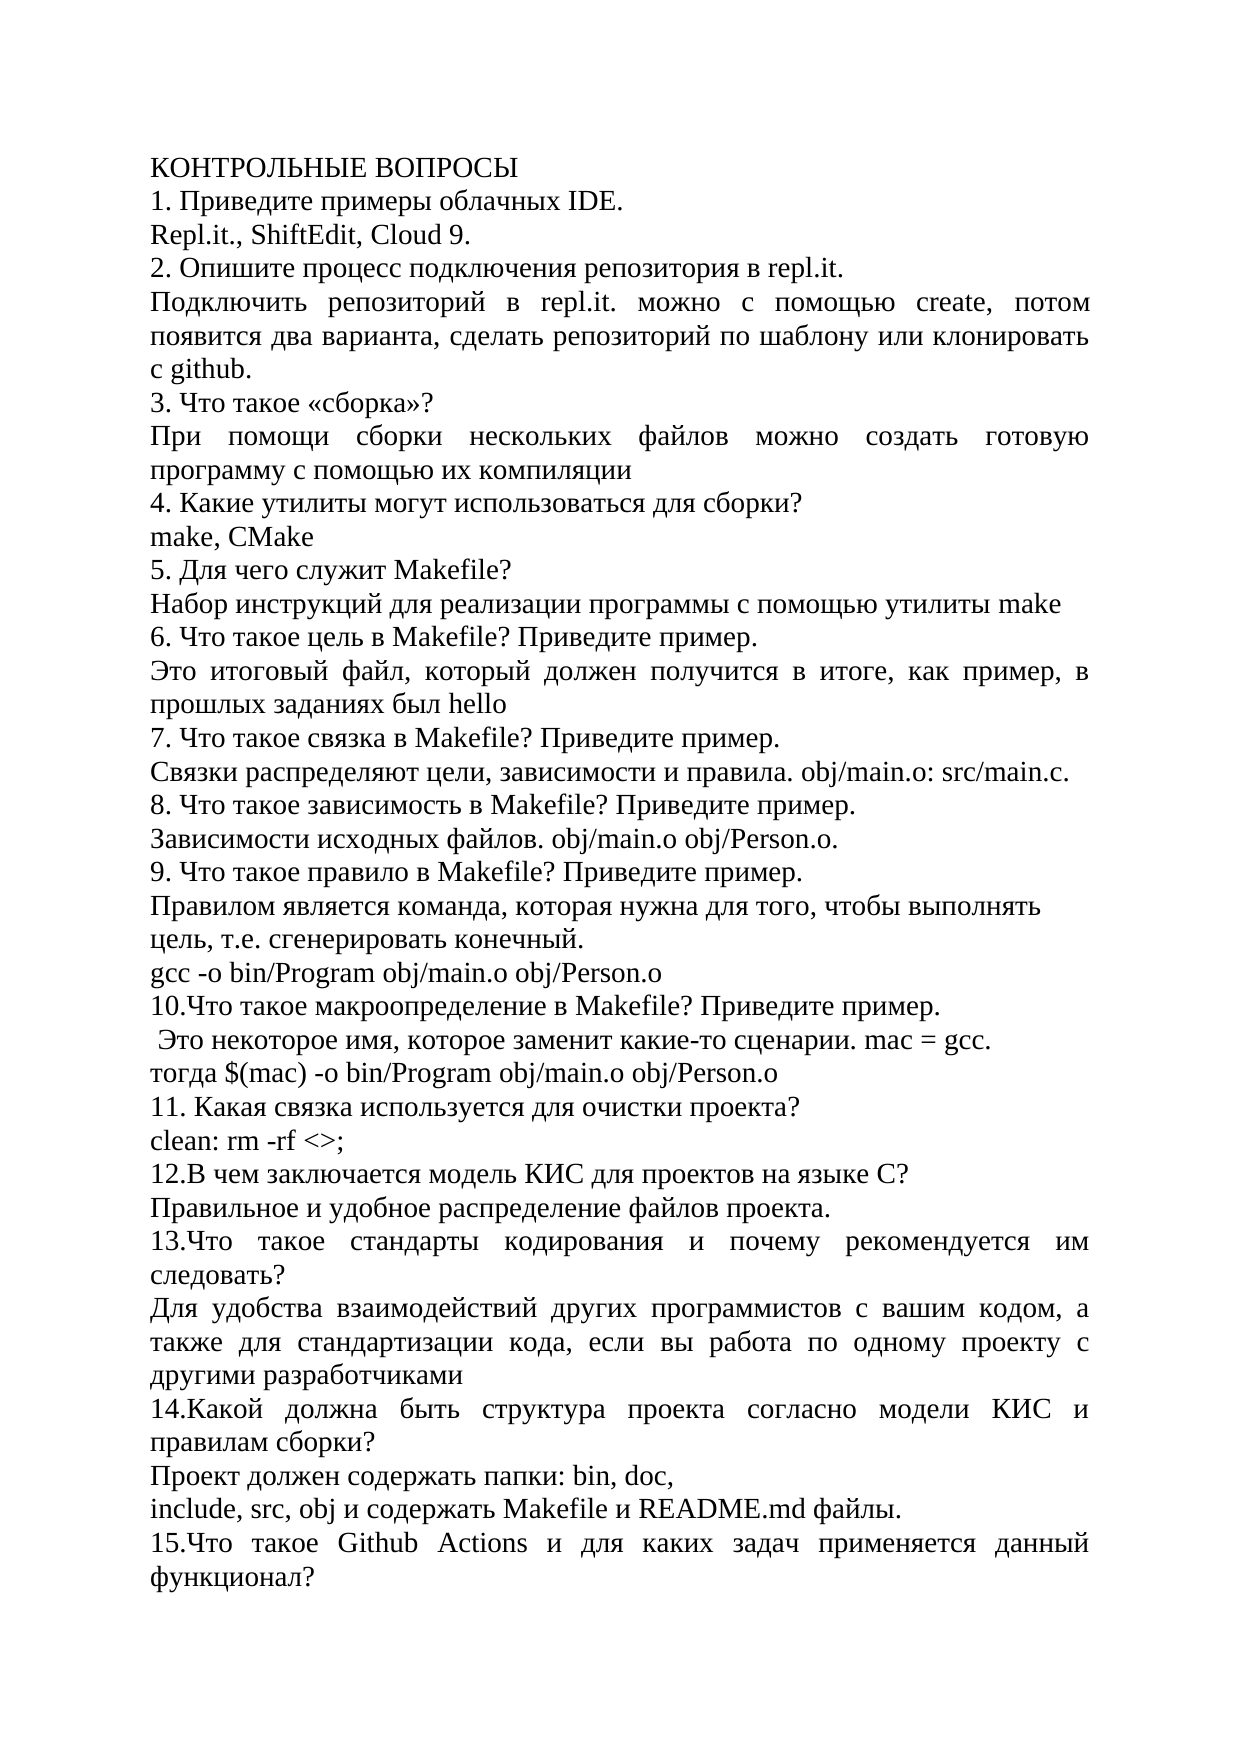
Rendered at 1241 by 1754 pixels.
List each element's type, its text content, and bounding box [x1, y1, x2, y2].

text 2. Опишите процесс подключения репозитория в repl.it. [150, 251, 1090, 284]
text Подключить репозиторий в repl.it. можно с помощью create, потом появится два варианта, сделать репозиторий по шаблону или клонировать с github. [150, 284, 1090, 385]
text Для удобства взаимодействий других программистов с вашим кодом, а также для стандартизации кода, если вы работа по одному проекту с другими разработчиками [150, 1290, 1090, 1391]
text Связки распределяют цели, зависимости и правила. obj/main.o: src/main.c. [150, 754, 1090, 787]
text Правильное и удобное распределение файлов проекта. [150, 1190, 1090, 1223]
text КОНТРОЛЬНЫЕ ВОПРОСЫ [150, 150, 1090, 183]
text При помощи сборки нескольких файлов можно создать готовую программу с помощью их компиляции [150, 418, 1090, 485]
text 5. Для чего служит Makefile? [150, 552, 1090, 586]
text Repl.it., ShiftEdit, Cloud 9. [150, 217, 1090, 251]
text Проект должен содержать папки: bin, doc, [150, 1458, 1090, 1492]
text 10.Что такое макроопределение в Makefile? Приведите пример. [150, 988, 1090, 1022]
text 13.Что такое стандарты кодирования и почему рекомендуется им следовать? [150, 1223, 1090, 1290]
text 1. Приведите примеры облачных IDE. [150, 183, 1090, 217]
text clean: rm -rf <>; [150, 1123, 1090, 1156]
text Зависимости исходных файлов. obj/main.o obj/Person.o. [150, 821, 1090, 854]
text 11. Какая связка используется для очистки проекта? [150, 1089, 1090, 1123]
text 3. Что такое «сборка»? [150, 385, 1090, 418]
text 9. Что такое правило в Makefile? Приведите пример. [150, 854, 1090, 888]
text Набор инструкций для реализации программы с помощью утилиты make [150, 586, 1090, 619]
text Это некоторое имя, которое заменит какие-то сценарии. mac = gcc. [150, 1022, 1090, 1056]
text 4. Какие утилиты могут использоваться для сборки? [150, 485, 1090, 519]
text Правилом является команда, которая нужна для того, чтобы выполнять [150, 888, 1090, 921]
text Это итоговый файл, который должен получится в итоге, как пример, в прошлых заданиях был hello [150, 653, 1090, 720]
text 14.Какой должна быть структура проекта согласно модели КИС и правилам сборки? [150, 1391, 1090, 1458]
text gcc -o bin/Program obj/main.o obj/Person.o [150, 955, 1090, 988]
text 8. Что такое зависимость в Makefile? Приведите пример. [150, 787, 1090, 821]
text 15.Что такое Github Actions и для каких задач применяется данный функционал? [150, 1525, 1090, 1592]
text 6. Что такое цель в Makefile? Приведите пример. [150, 619, 1090, 653]
text 7. Что такое связка в Makefile? Приведите пример. [150, 720, 1090, 754]
text тогда $(mac) -o bin/Program obj/main.o obj/Person.o [150, 1056, 1090, 1089]
text make, CMake [150, 519, 1090, 552]
text цель, т.е. сгенерировать конечный. [150, 921, 1090, 955]
text include, src, obj и содержать Makefile и README.md файлы. [150, 1492, 1090, 1525]
text 12.В чем заключается модель КИС для проектов на языке C? [150, 1156, 1090, 1190]
